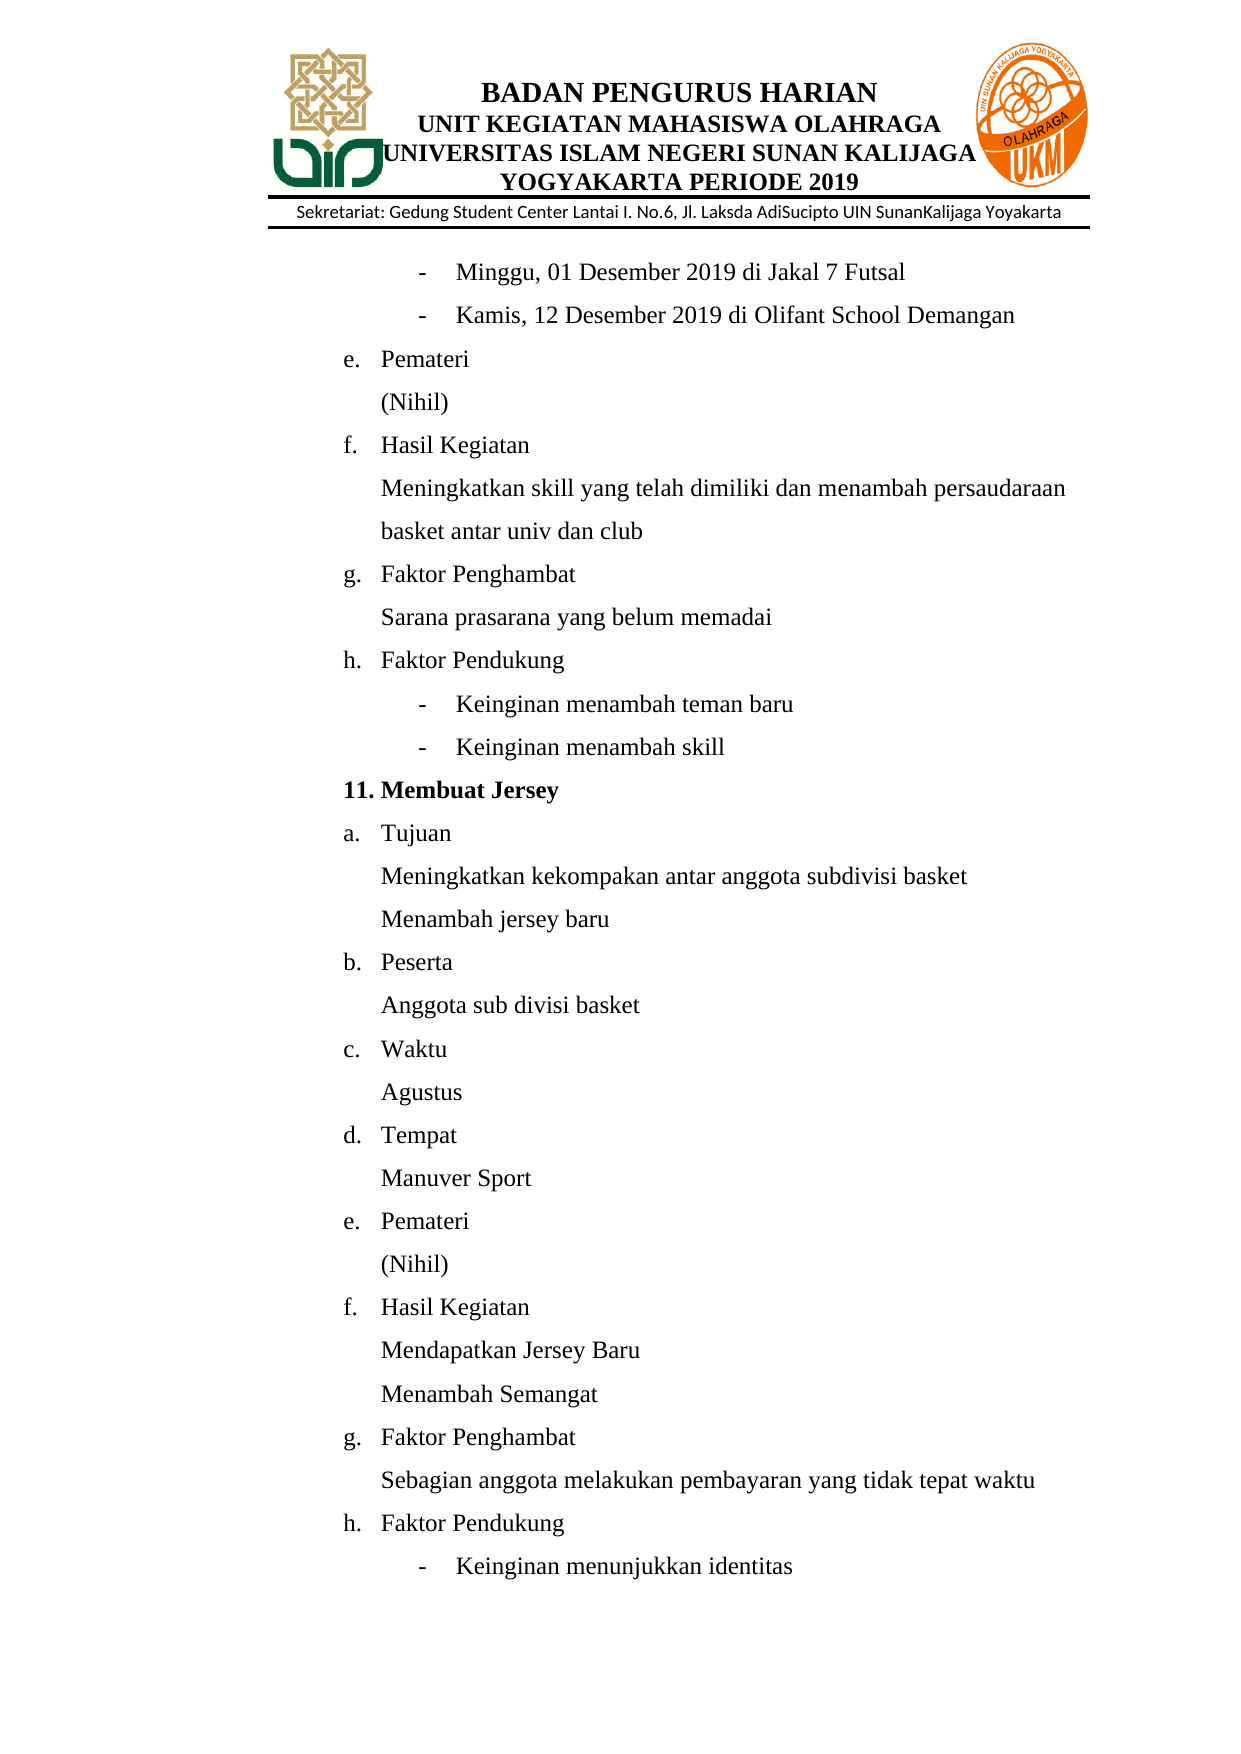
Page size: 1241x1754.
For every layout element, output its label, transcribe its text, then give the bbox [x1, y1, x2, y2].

list Pemateri [343, 1206, 1090, 1235]
list Menambah jersey baru [381, 904, 1090, 933]
list Pemateri [343, 344, 1090, 372]
list Anggota sub divisi basket [381, 991, 1090, 1019]
list Minggu, 01 Desember 2019 di Jakal 7 Futsal [418, 257, 1090, 286]
list Manuver Sport [381, 1163, 1090, 1192]
picture [972, 40, 1092, 189]
list Waktu [343, 1034, 1090, 1062]
list Keinginan menunjukkan identitas [418, 1551, 1090, 1580]
list Peserta [343, 947, 1090, 976]
list Keinginan menambah teman baru [418, 689, 1090, 717]
list (Nihil) [381, 1249, 1090, 1278]
list Tujuan [343, 818, 1090, 847]
list Mendapatkan Jersey Baru [381, 1336, 1090, 1364]
list Membuat Jersey [343, 775, 1090, 804]
list Faktor Penghambat [343, 559, 1090, 588]
list Meningkatkan skill yang telah dimiliki dan menambah persaudaraan basket antar univ dan club [381, 473, 1090, 545]
list Menambah Semangat [381, 1379, 1090, 1407]
list Faktor Pendukung [343, 646, 1090, 674]
list Faktor Penghambat [343, 1422, 1090, 1451]
list Hasil Kegiatan [343, 1292, 1090, 1321]
list (Nihil) [381, 387, 1090, 416]
list Meningkatkan kekompakan antar anggota subdivisi basket [381, 861, 1090, 890]
list Faktor Pendukung [343, 1508, 1090, 1537]
list Hasil Kegiatan [343, 430, 1090, 459]
list Sebagian anggota melakukan pembayaran yang tidak tepat waktu [381, 1465, 1090, 1494]
list Keinginan menambah skill [418, 732, 1090, 761]
picture [272, 47, 384, 188]
list Tempat [343, 1120, 1090, 1149]
list Kamis, 12 Desember 2019 di Olifant School Demangan [418, 301, 1090, 329]
list Sarana prasarana yang belum memadai [381, 602, 1090, 631]
list Agustus [381, 1077, 1090, 1106]
